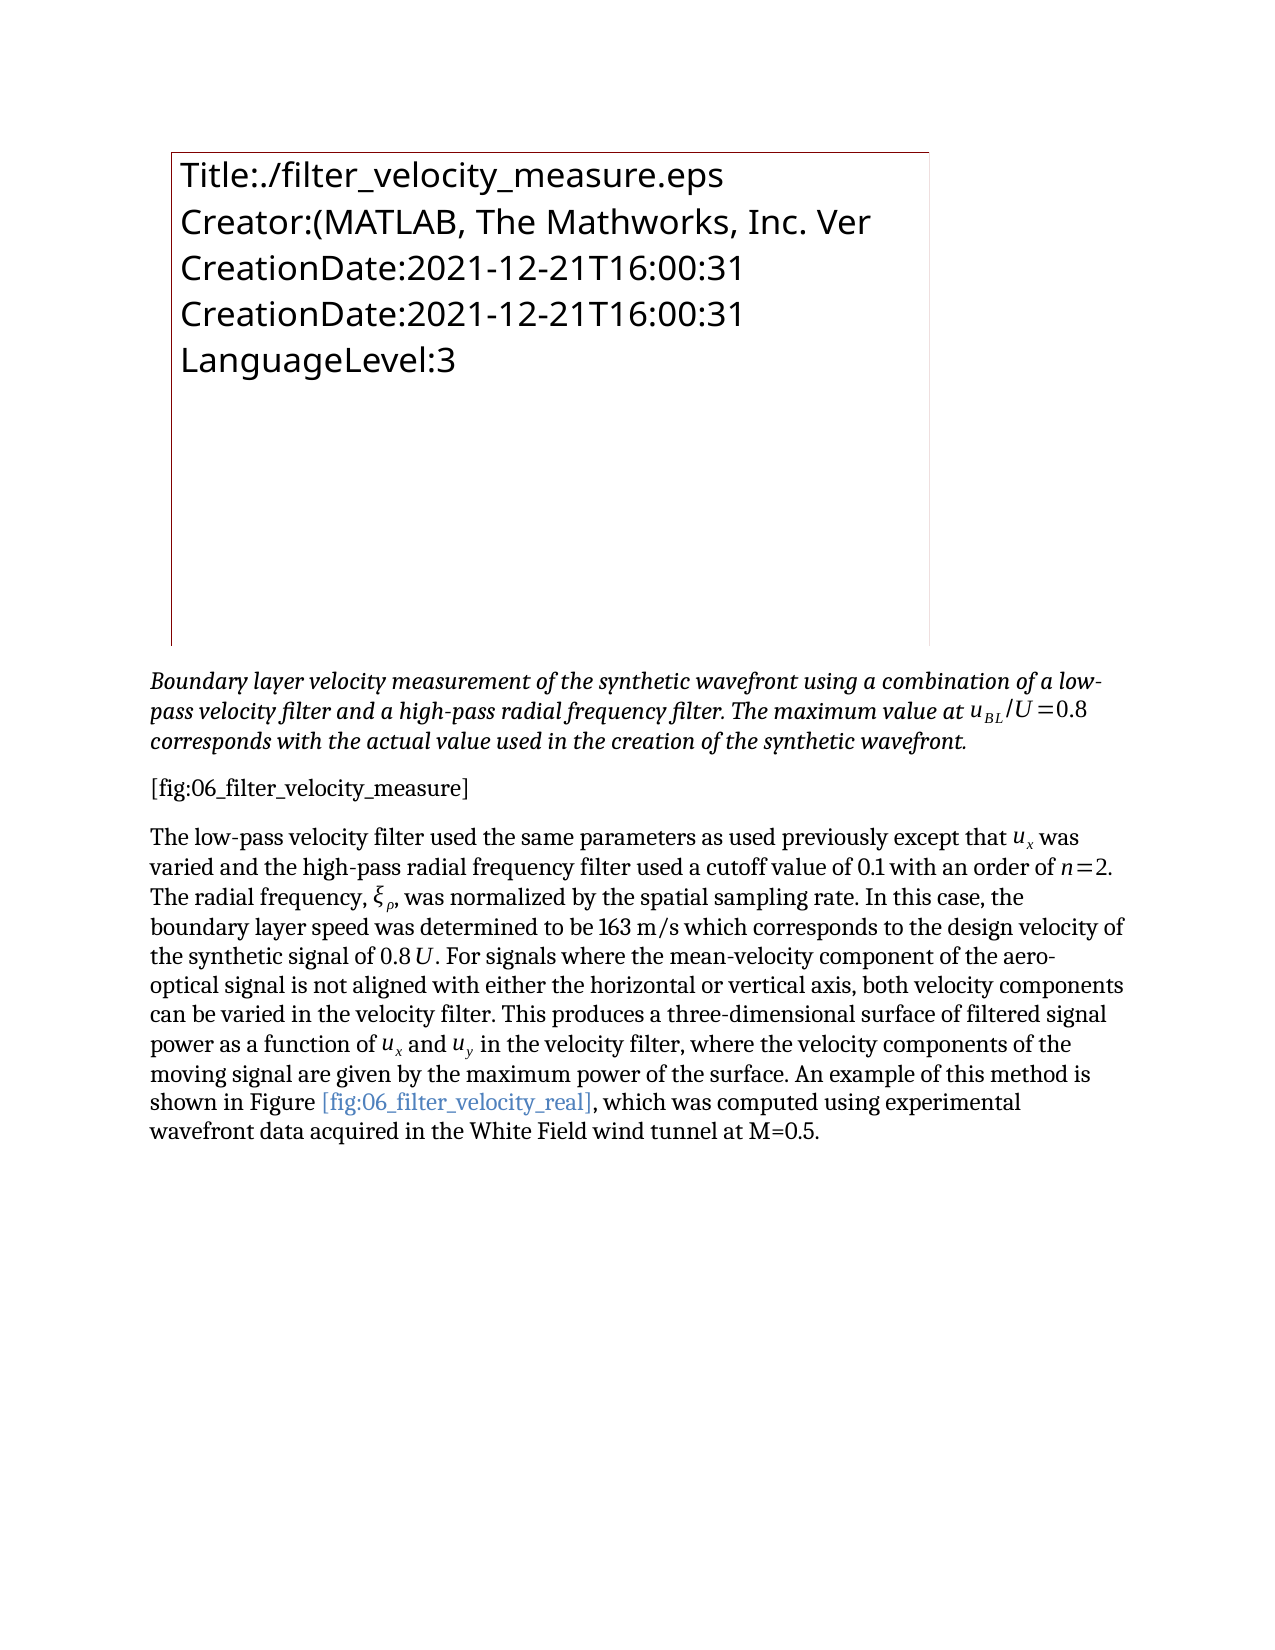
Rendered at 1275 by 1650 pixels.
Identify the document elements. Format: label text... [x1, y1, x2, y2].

text [fig:06_filter_velocity_measure] [150, 774, 1125, 803]
text Boundary layer velocity measurement of the synthetic wavefront using a combination of a low-pass velocity filter and a high-pass radial frequency filter. The maximum value at corresponds with the actual value used in the creation of the synthetic wavefront. [150, 667, 1125, 756]
text The low-pass velocity filter used the same parameters as used previously except that was varied and the high-pass radial frequency filter used a cutoff value of 0.1 with an order of . The radial frequency, , was normalized by the spatial sampling rate. In this case, the boundary layer speed was determined to be 163 m/s which corresponds to the design velocity of the synthetic signal of . For signals where the mean-velocity component of the aero-optical signal is not aligned with either the horizontal or vertical axis, both velocity components can be varied in the velocity filter. This produces a three-dimensional surface of filtered signal power as a function of and in the velocity filter, where the velocity components of the moving signal are given by the maximum power of the surface. An example of this method is shown in Figure [fig:06_filter_velocity_real], which was computed using experimental wavefront data acquired in the White Field wind tunnel at M=0.5. [150, 822, 1125, 1146]
